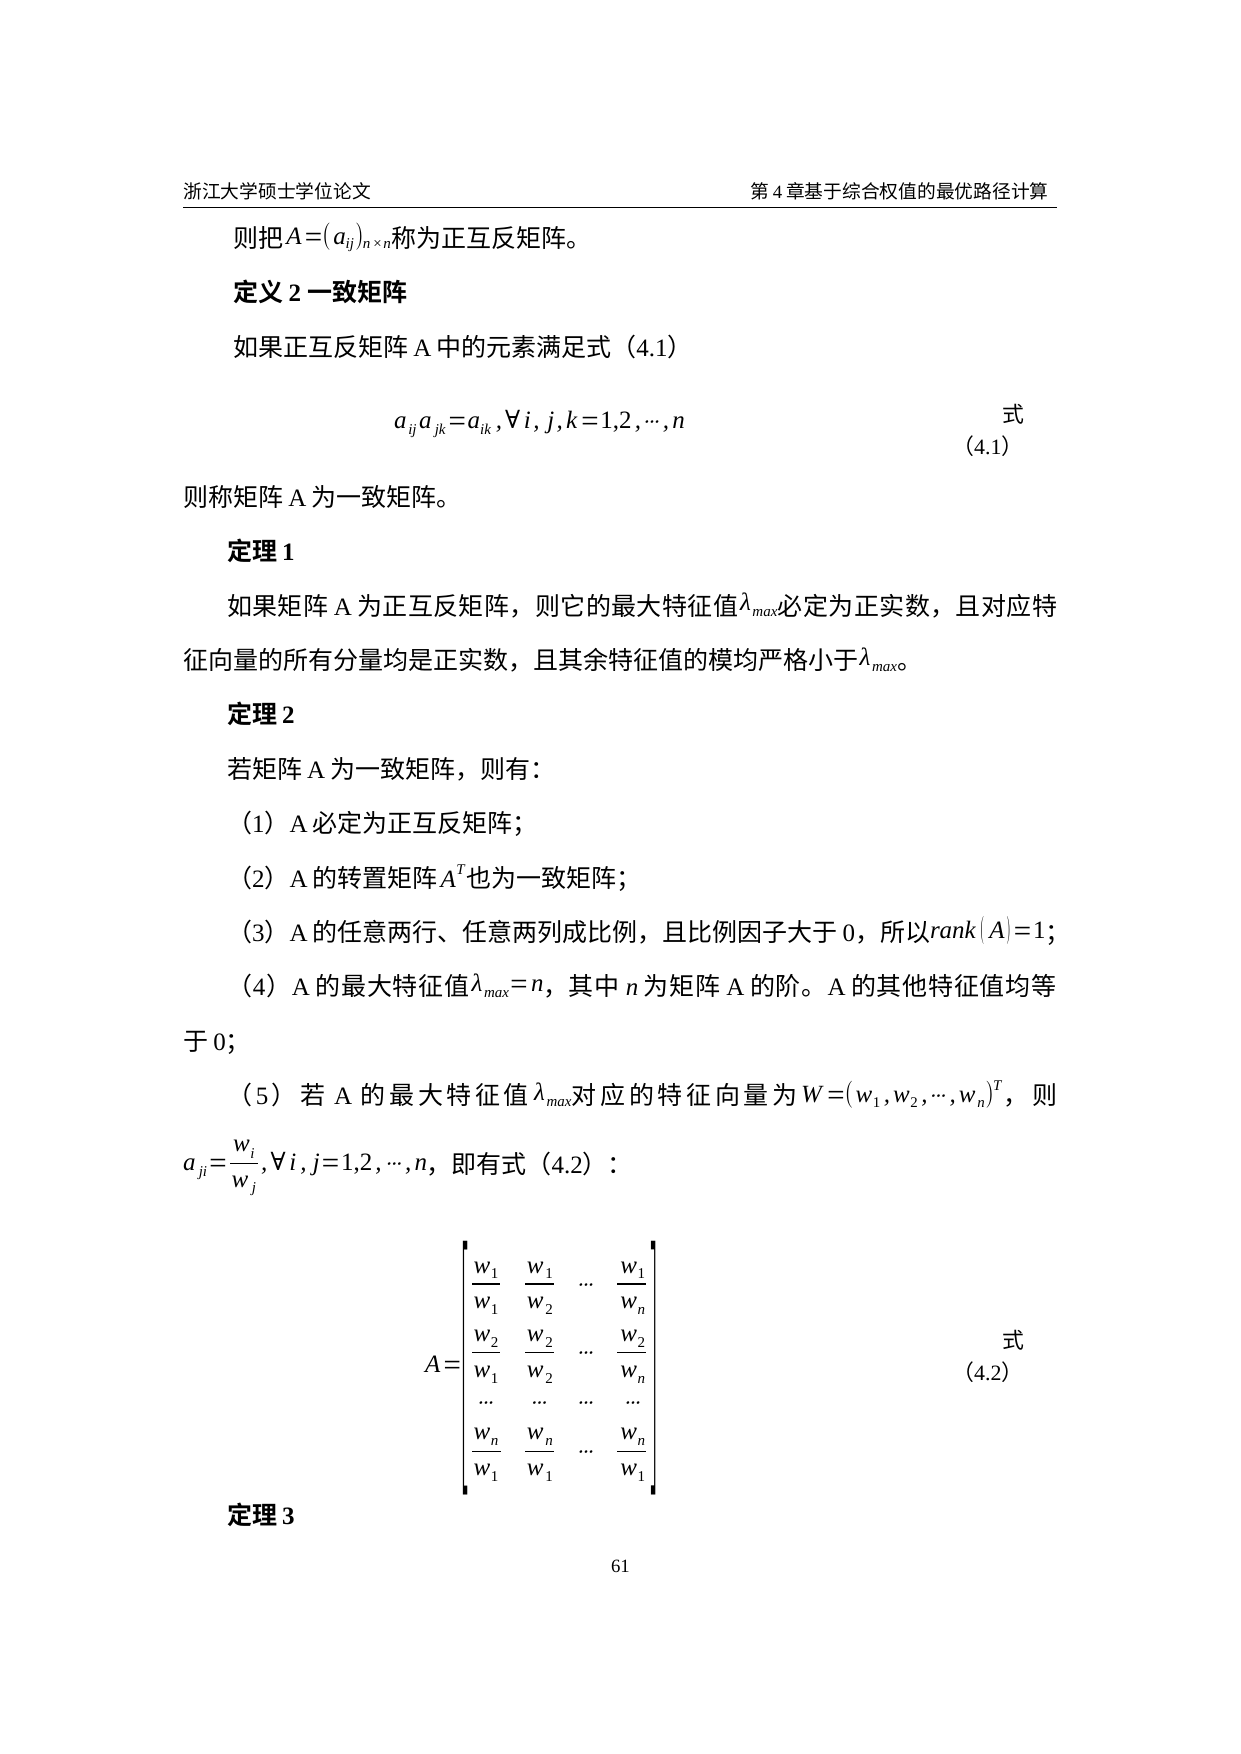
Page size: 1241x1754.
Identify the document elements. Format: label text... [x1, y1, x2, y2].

table_header 式（4.1） [907, 382, 1068, 477]
text （4）A的最大特征值，其中n为矩阵A的阶。A的其他特征值均等于0； [183, 967, 1057, 1057]
text 定义2 一致矩阵 [183, 273, 1057, 309]
text 定理3 [183, 1496, 1057, 1532]
table_header [172, 1215, 907, 1496]
text 定理2 [183, 695, 1057, 731]
text （2）A的转置矩阵也为一致矩阵； [183, 858, 1057, 894]
text 如果矩阵A为正互反矩阵，则它的最大特征值必定为正实数，且对应特征向量的所有分量均是正实数，且其余特征值的模均严格小于。 [183, 586, 1057, 677]
text 定理1 [183, 532, 1057, 568]
text （3）A的任意两行、任意两列成比例，且比例因子大于0，所以； [183, 912, 1057, 949]
text 若矩阵A为一致矩阵，则有： [183, 749, 1057, 786]
table_header [172, 382, 907, 477]
text 则把称为正互反矩阵。 [183, 218, 1057, 255]
text 则称矩阵A为一致矩阵。 [183, 477, 1057, 514]
text 如果正互反矩阵A中的元素满足式（4.1） [183, 327, 1057, 363]
text （1）A必定为正互反矩阵； [183, 804, 1057, 840]
table_header 式（4.2） [907, 1215, 1068, 1496]
text （5）若A的最大特征值对应的特征向量为，则，即有式（4.2）： [183, 1076, 1057, 1196]
